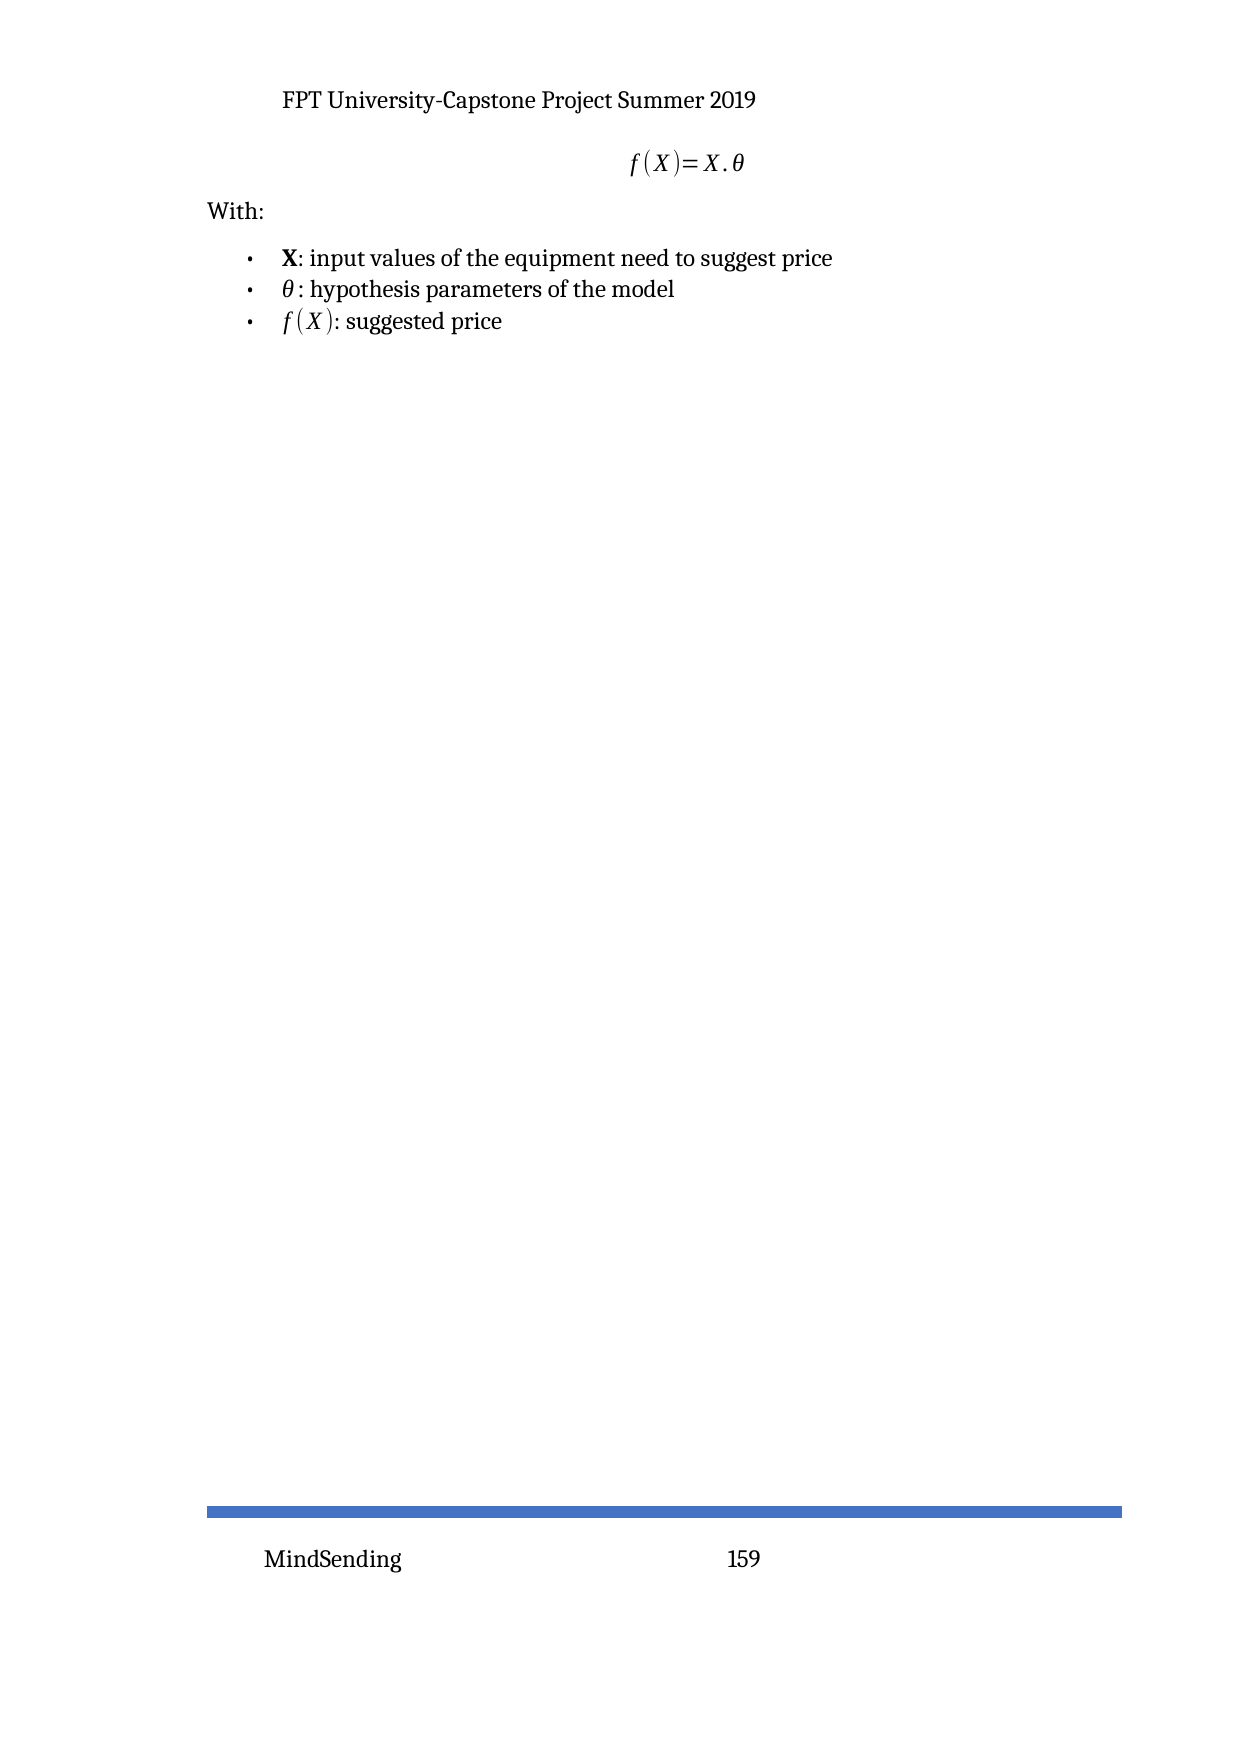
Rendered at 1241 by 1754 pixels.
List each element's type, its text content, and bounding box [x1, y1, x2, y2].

list : suggested price [244, 306, 1122, 336]
text With: [207, 197, 1122, 225]
list hypothesis parameters of the model [244, 275, 1122, 304]
list X: input values of the equipment need to suggest price [244, 244, 1122, 273]
